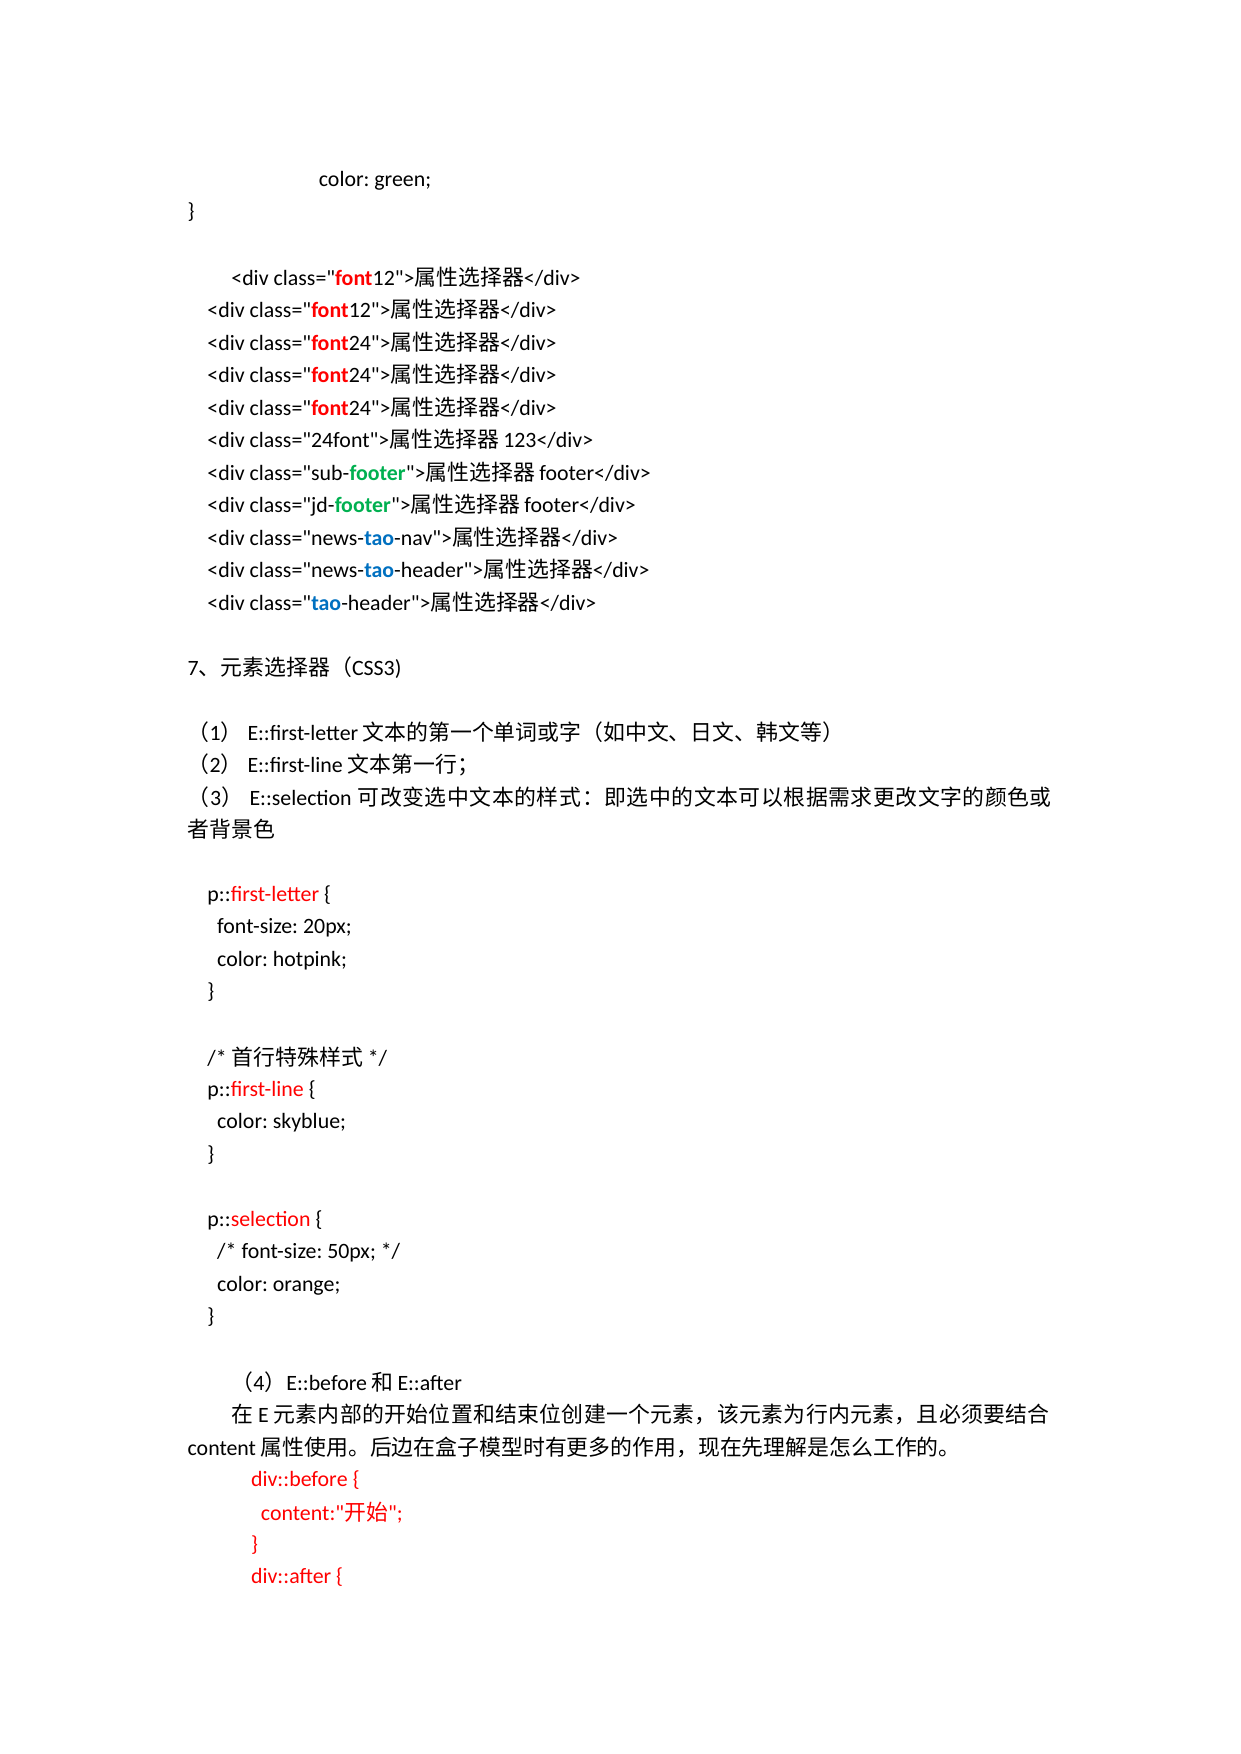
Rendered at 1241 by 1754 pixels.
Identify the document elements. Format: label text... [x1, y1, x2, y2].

text <div class="24font">属性选择器123</div> [187, 422, 1053, 454]
text <div class="jd-footer">属性选择器footer</div> [187, 487, 1053, 519]
list （1） E::first-letter文本的第一个单词或字（如中文、日文、韩文等） [187, 714, 1053, 747]
list （3） E::selection 可改变选中文本的样式：即选中的文本可以根据需求更改文字的颜色或者背景色 [187, 779, 1053, 844]
list content:"开始"; [187, 1494, 1053, 1527]
list } [187, 1299, 1053, 1332]
text <div class="news-tao-nav">属性选择器</div> [187, 519, 1053, 552]
list } [187, 1137, 1053, 1169]
list /* font-size: 50px; */ [187, 1234, 1053, 1267]
list div::after { [187, 1559, 1053, 1592]
list /* 首行特殊样式 */ [187, 1039, 1053, 1072]
text <div class="font24">属性选择器</div> [187, 324, 1053, 357]
list p::first-line { [187, 1072, 1053, 1104]
list （2） E::first-line 文本第一行； [187, 747, 1053, 779]
list p::first-letter { [187, 877, 1053, 909]
text <div class="font12">属性选择器</div> [187, 259, 1053, 292]
list } [187, 974, 1053, 1007]
text <div class="font24">属性选择器</div> [187, 357, 1053, 389]
text <div class="font12">属性选择器</div> [187, 292, 1053, 324]
list color: skyblue; [187, 1104, 1053, 1137]
text color: green; [187, 162, 1053, 194]
text <div class="font24">属性选择器</div> [187, 389, 1053, 422]
text <div class="news-tao-header">属性选择器</div> [187, 552, 1053, 584]
list p::selection { [187, 1202, 1053, 1234]
list 在E元素内部的开始位置和结束位创建一个元素，该元素为行内元素，且必须要结合content属性使用。后边在盒子模型时有更多的作用，现在先理解是怎么工作的。 [187, 1397, 1053, 1462]
list color: orange; [187, 1267, 1053, 1299]
list div::before { [187, 1462, 1053, 1494]
text <div class="tao-header">属性选择器</div> [187, 584, 1053, 617]
list color: hotpink; [187, 942, 1053, 974]
list 7、元素选择器（CSS3) [187, 649, 1053, 682]
list （4）E::before和E::after [187, 1364, 1053, 1397]
list } [187, 1527, 1053, 1559]
text <div class="sub-footer">属性选择器footer</div> [187, 454, 1053, 487]
text } [187, 194, 1053, 227]
list font-size: 20px; [187, 909, 1053, 942]
